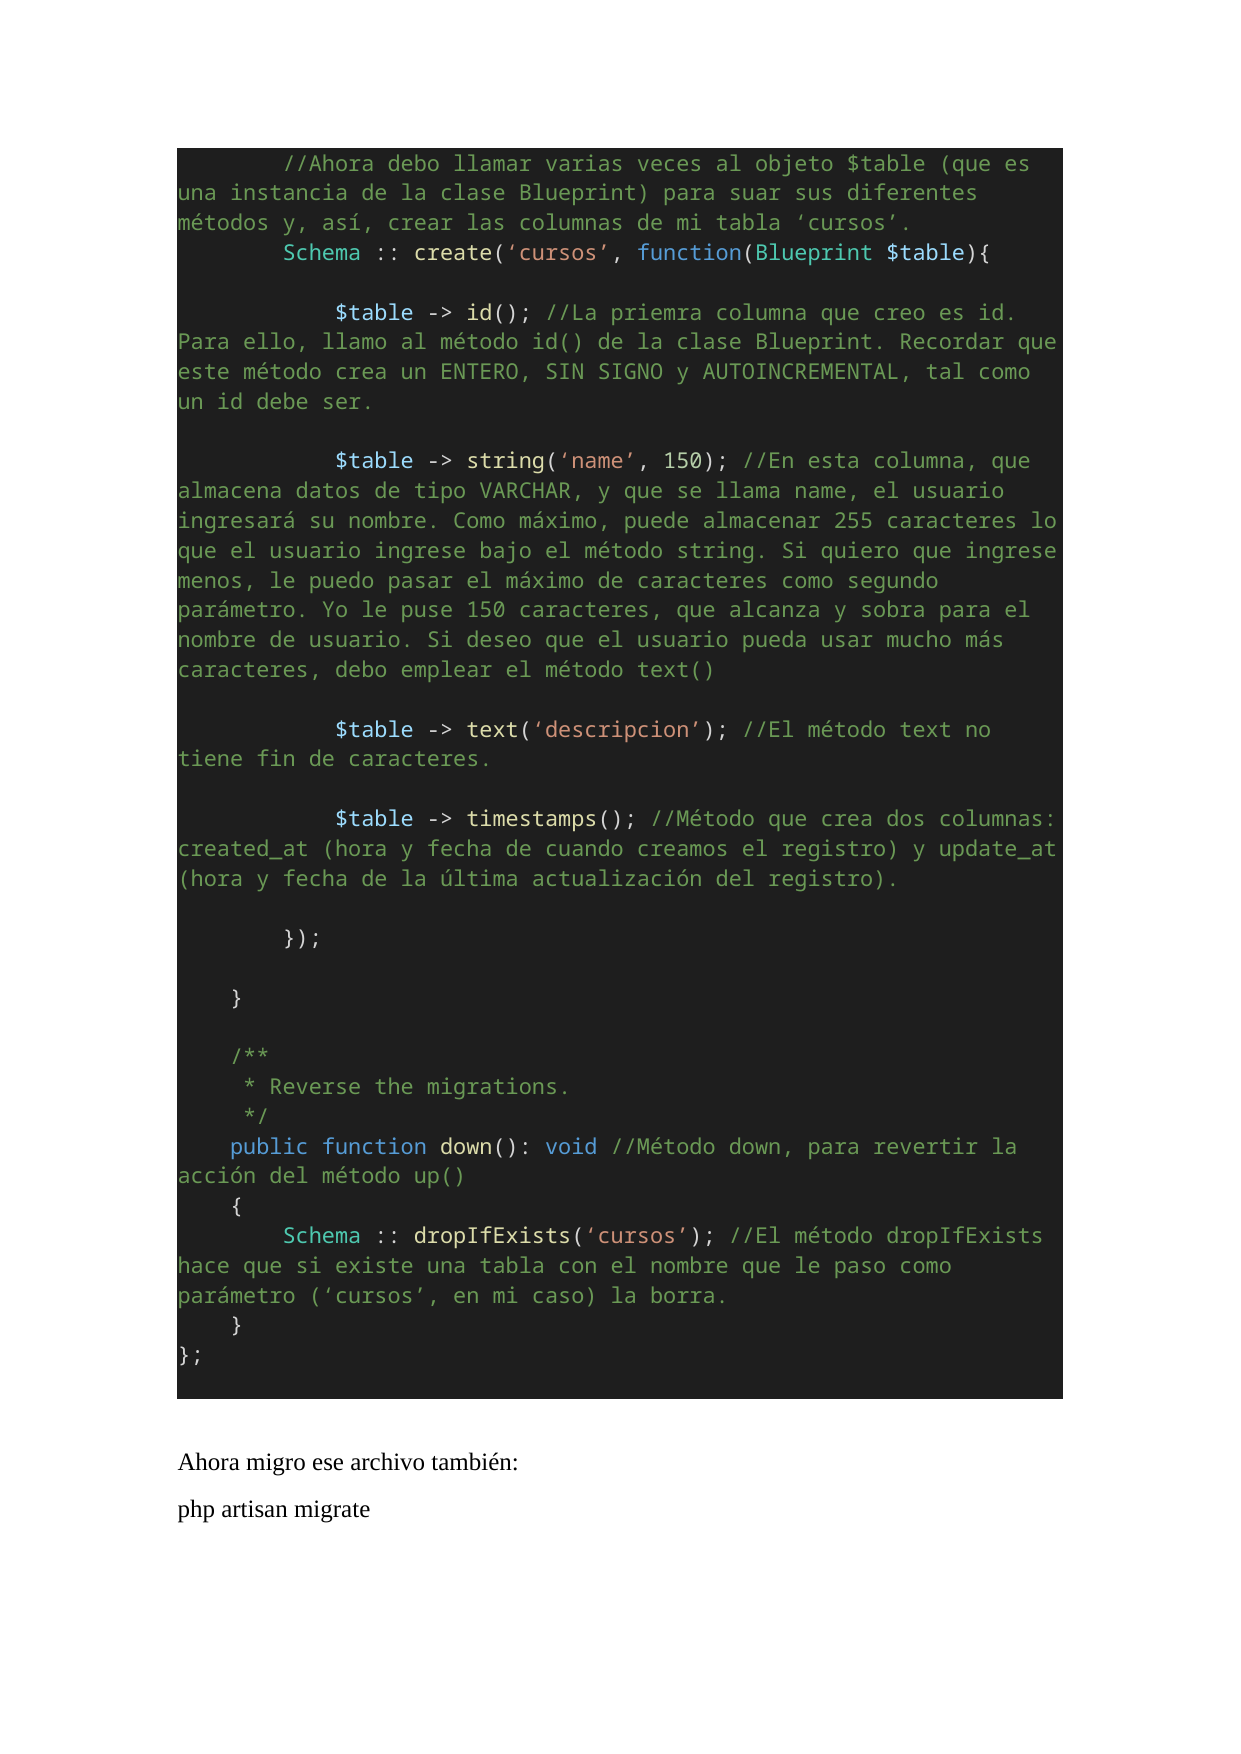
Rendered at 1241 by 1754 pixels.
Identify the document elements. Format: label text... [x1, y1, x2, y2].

text $table -> string(‘name’, 150); //En esta columna, que almacena datos de tipo VARCHAR, y que se llama name, el usuario ingresará su nombre. Como máximo, puede almacenar 255 caracteres lo que el usuario ingrese bajo el método string. Si quiero que ingrese menos, le puedo pasar el máximo de caracteres como segundo parámetro. Yo le puse 150 caracteres, que alcanza y sobra para el nombre de usuario. Si deseo que el usuario pueda usar mucho más caracteres, debo emplear el método text() [177, 446, 1063, 684]
text Ahora migro ese archivo también: [177, 1447, 1063, 1475]
text php artisan migrate [177, 1494, 1063, 1523]
text //Ahora debo llamar varias veces al objeto $table (que es una instancia de la clase Blueprint) para suar sus diferentes métodos y, así, crear las columnas de mi tabla ‘cursos’. [177, 148, 1063, 237]
text public function down(): void //Método down, para revertir la acción del método up() [177, 1131, 1063, 1190]
text */ [177, 1101, 1063, 1131]
text /** [177, 1041, 1063, 1071]
text } [177, 1309, 1063, 1339]
text } [177, 982, 1063, 1012]
text $table -> timestamps(); //Método que crea dos columnas: created_at (hora y fecha de cuando creamos el registro) y update_at (hora y fecha de la última actualización del registro). [177, 803, 1063, 892]
text { [177, 1190, 1063, 1220]
text Schema :: create(‘cursos’, function(Blueprint $table){ [177, 237, 1063, 267]
text $table -> id(); //La priemra columna que creo es id. Para ello, llamo al método id() de la clase Blueprint. Recordar que este método crea un ENTERO, SIN SIGNO y AUTOINCREMENTAL, tal como un id debe ser. [177, 297, 1063, 416]
text $table -> text(‘descripcion’); //El método text no tiene fin de caracteres. [177, 714, 1063, 773]
text Schema :: dropIfExists(‘cursos’); //El método dropIfExists hace que si existe una tabla con el nombre que le paso como parámetro (‘cursos’, en mi caso) la borra. [177, 1220, 1063, 1309]
text }); [177, 922, 1063, 952]
text * Reverse the migrations. [177, 1071, 1063, 1101]
text }; [177, 1339, 1063, 1369]
